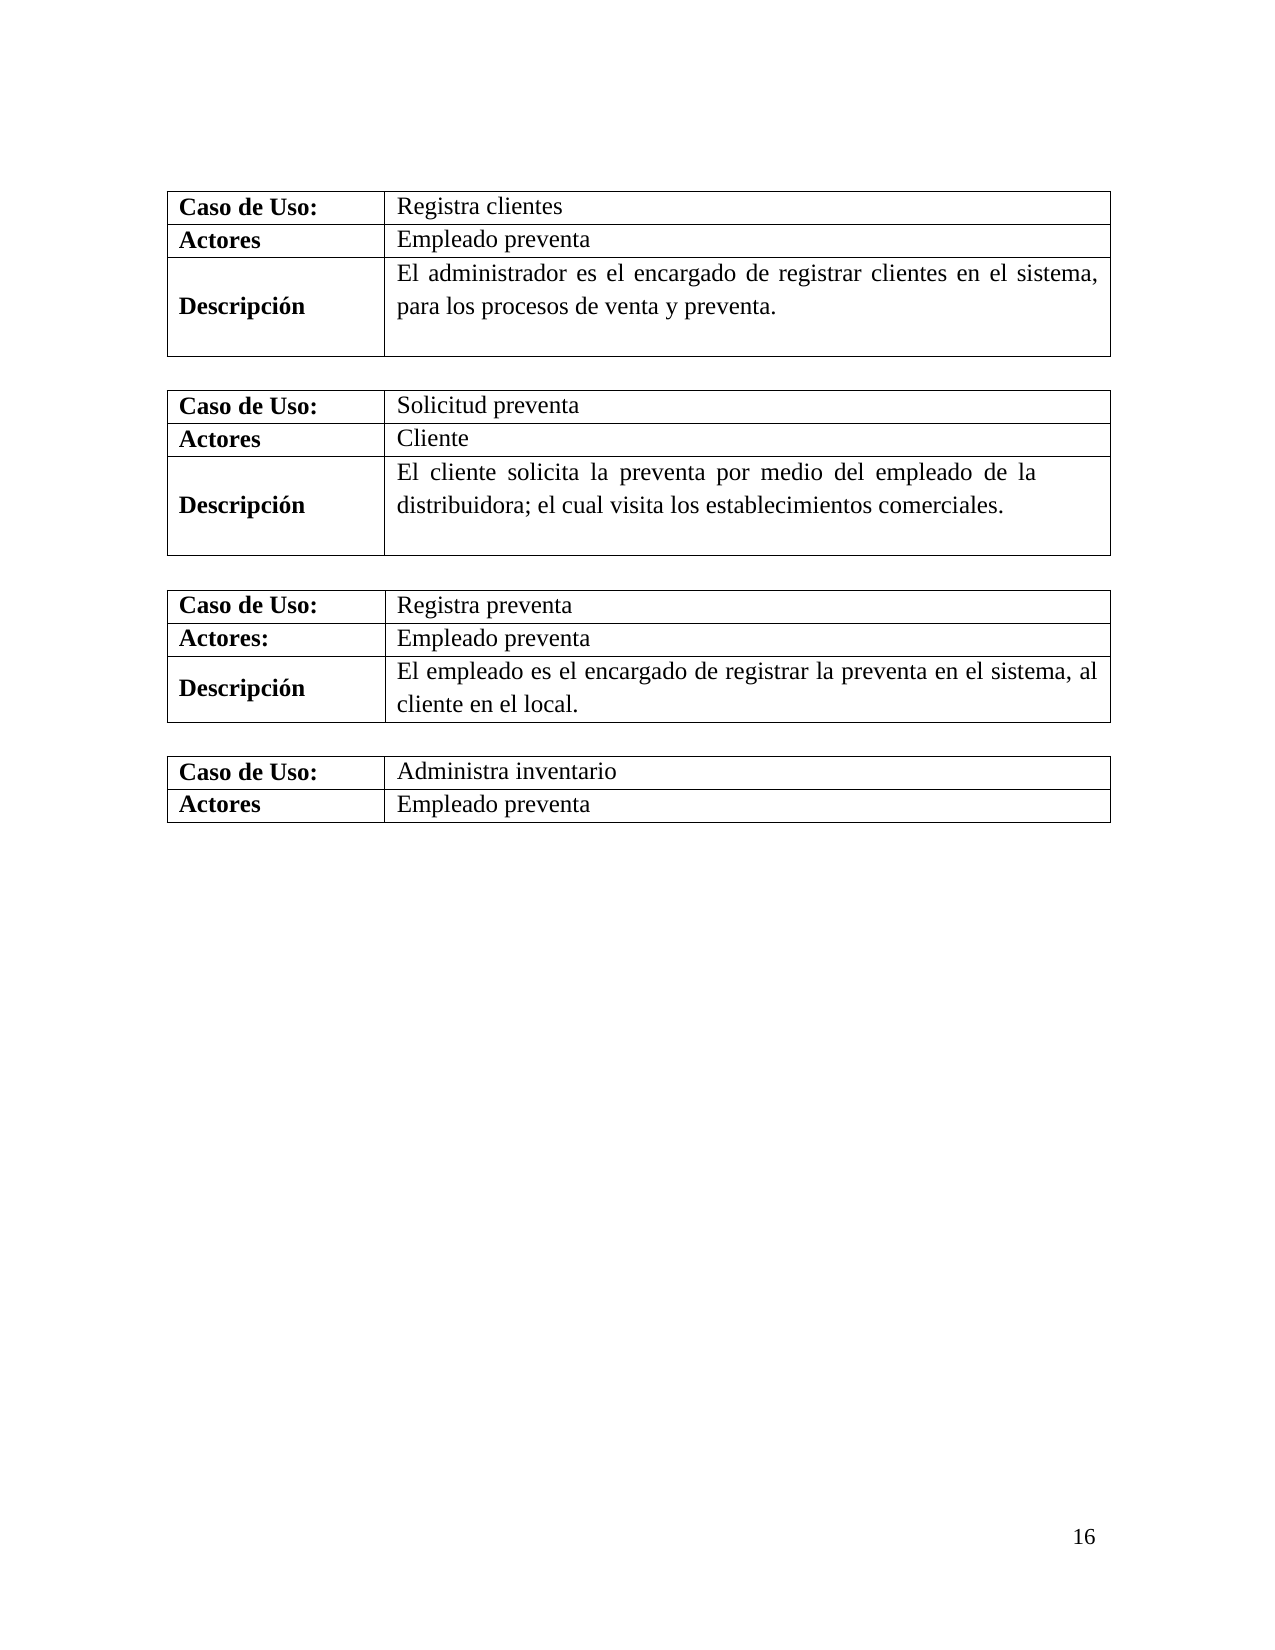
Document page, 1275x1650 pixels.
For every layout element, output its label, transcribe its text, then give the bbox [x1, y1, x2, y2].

table_cell El cliente solicita la preventa por medio del empleado de la distribuidora; el cual visita los establecimientos comerciales. [385, 457, 1110, 555]
table_cell Actores [168, 424, 384, 456]
table_header Caso de Uso: [168, 591, 385, 623]
table_header Solicitud preventa [385, 391, 1110, 423]
table_cell Cliente [385, 424, 1110, 456]
table_header Registra preventa [386, 591, 1110, 623]
table_header Caso de Uso: [168, 391, 384, 423]
table_cell Actores [168, 225, 384, 257]
table_cell Actores: [168, 624, 385, 656]
table_cell Descripción [168, 457, 384, 555]
table_cell Descripción [168, 258, 384, 356]
table_cell El administrador es el encargado de registrar clientes en el sistema, para los procesos de venta y preventa. [385, 258, 1110, 356]
table_header Registra clientes [385, 192, 1110, 224]
table_cell Empleado preventa [386, 624, 1110, 656]
table_cell Actores [168, 790, 384, 822]
table_header Caso de Uso: [168, 757, 384, 789]
table_cell Empleado preventa [385, 790, 1110, 822]
table_header Caso de Uso: [168, 192, 384, 224]
table_cell Descripción [168, 657, 385, 722]
table_header Administra inventario [385, 757, 1110, 789]
table_cell El empleado es el encargado de registrar la preventa en el sistema, al cliente en el local. [386, 657, 1110, 722]
table_cell Empleado preventa [385, 225, 1110, 257]
